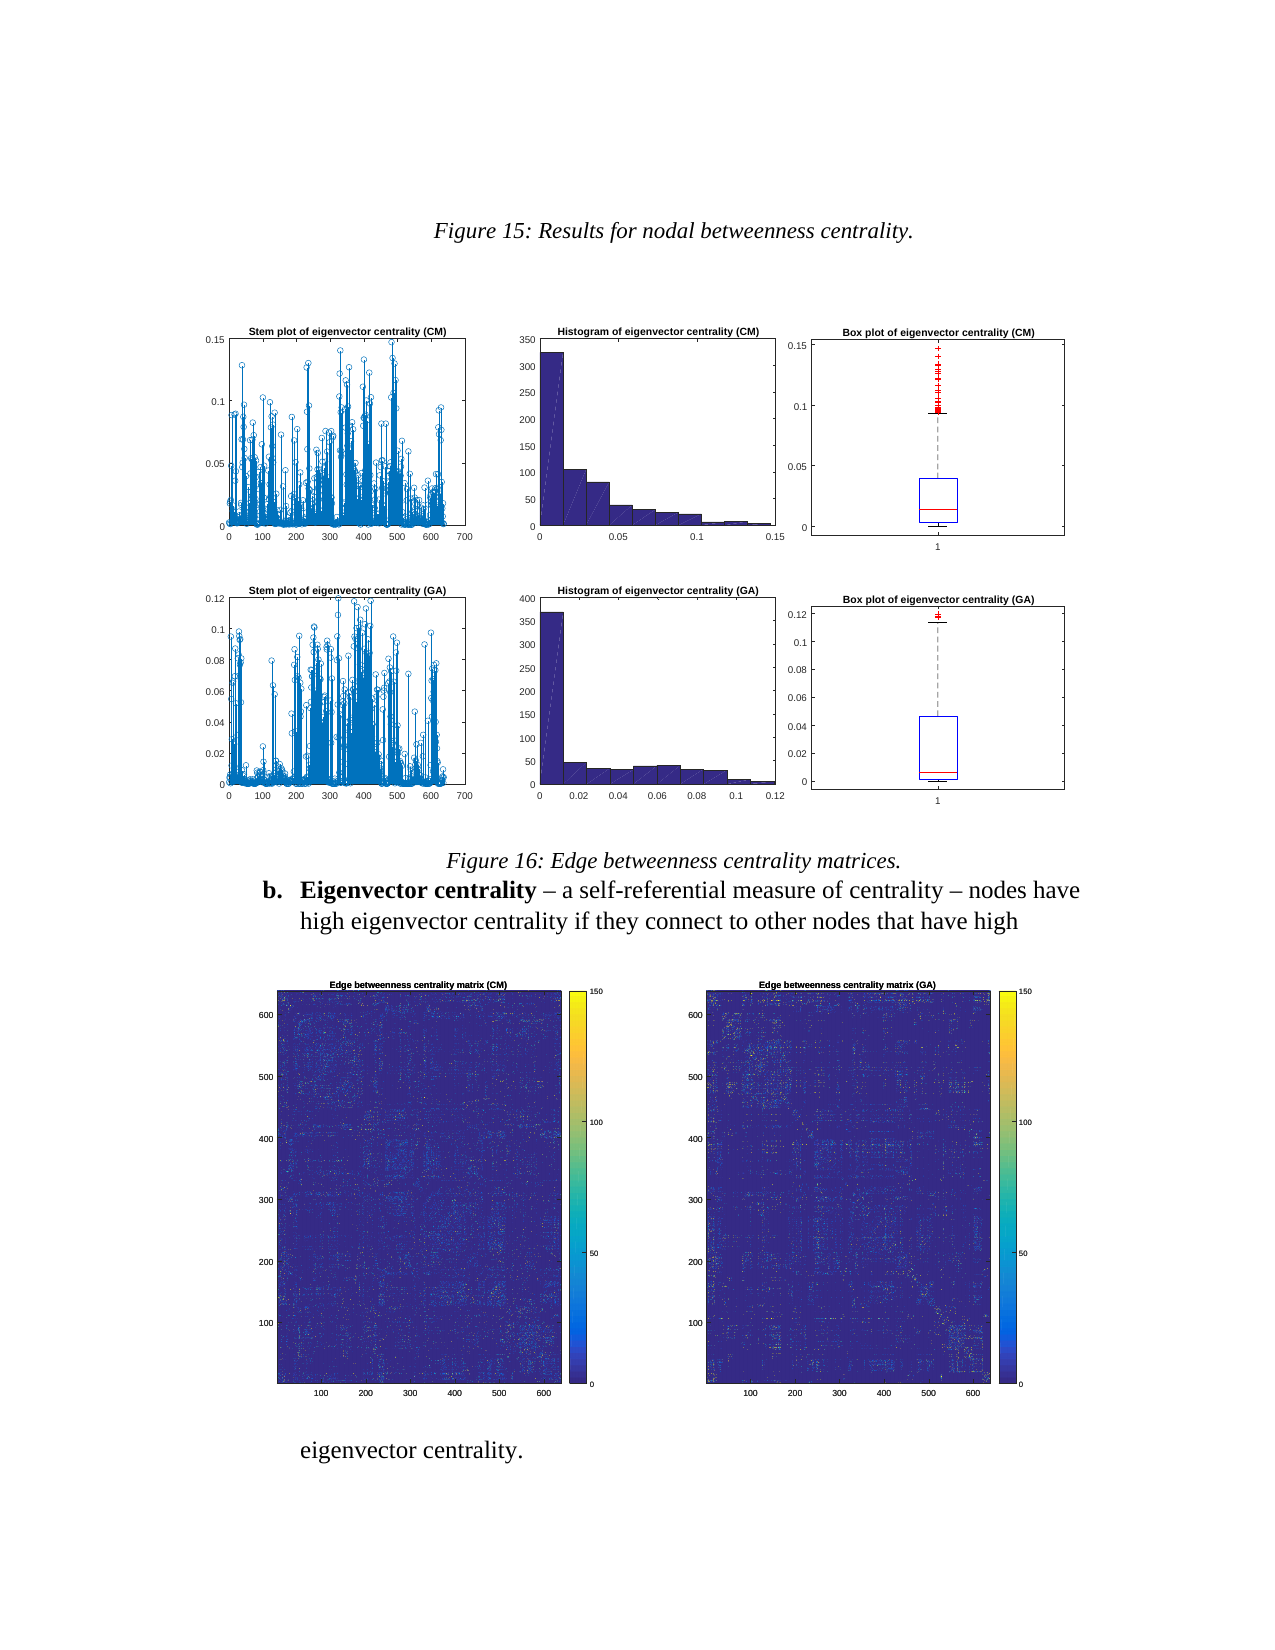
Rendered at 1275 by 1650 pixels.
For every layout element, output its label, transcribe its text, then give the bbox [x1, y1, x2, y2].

list Figure 16: Edge betweenness centrality matrices. [225, 273, 1125, 873]
list Eigenvector centrality – a self-referential measure of centrality – nodes have high eigenvector centrality if they connect to other nodes that have high eigenvector centrality. [262, 875, 1125, 1464]
list Figure 15: Results for nodal betweenness centrality. [225, 217, 1125, 243]
